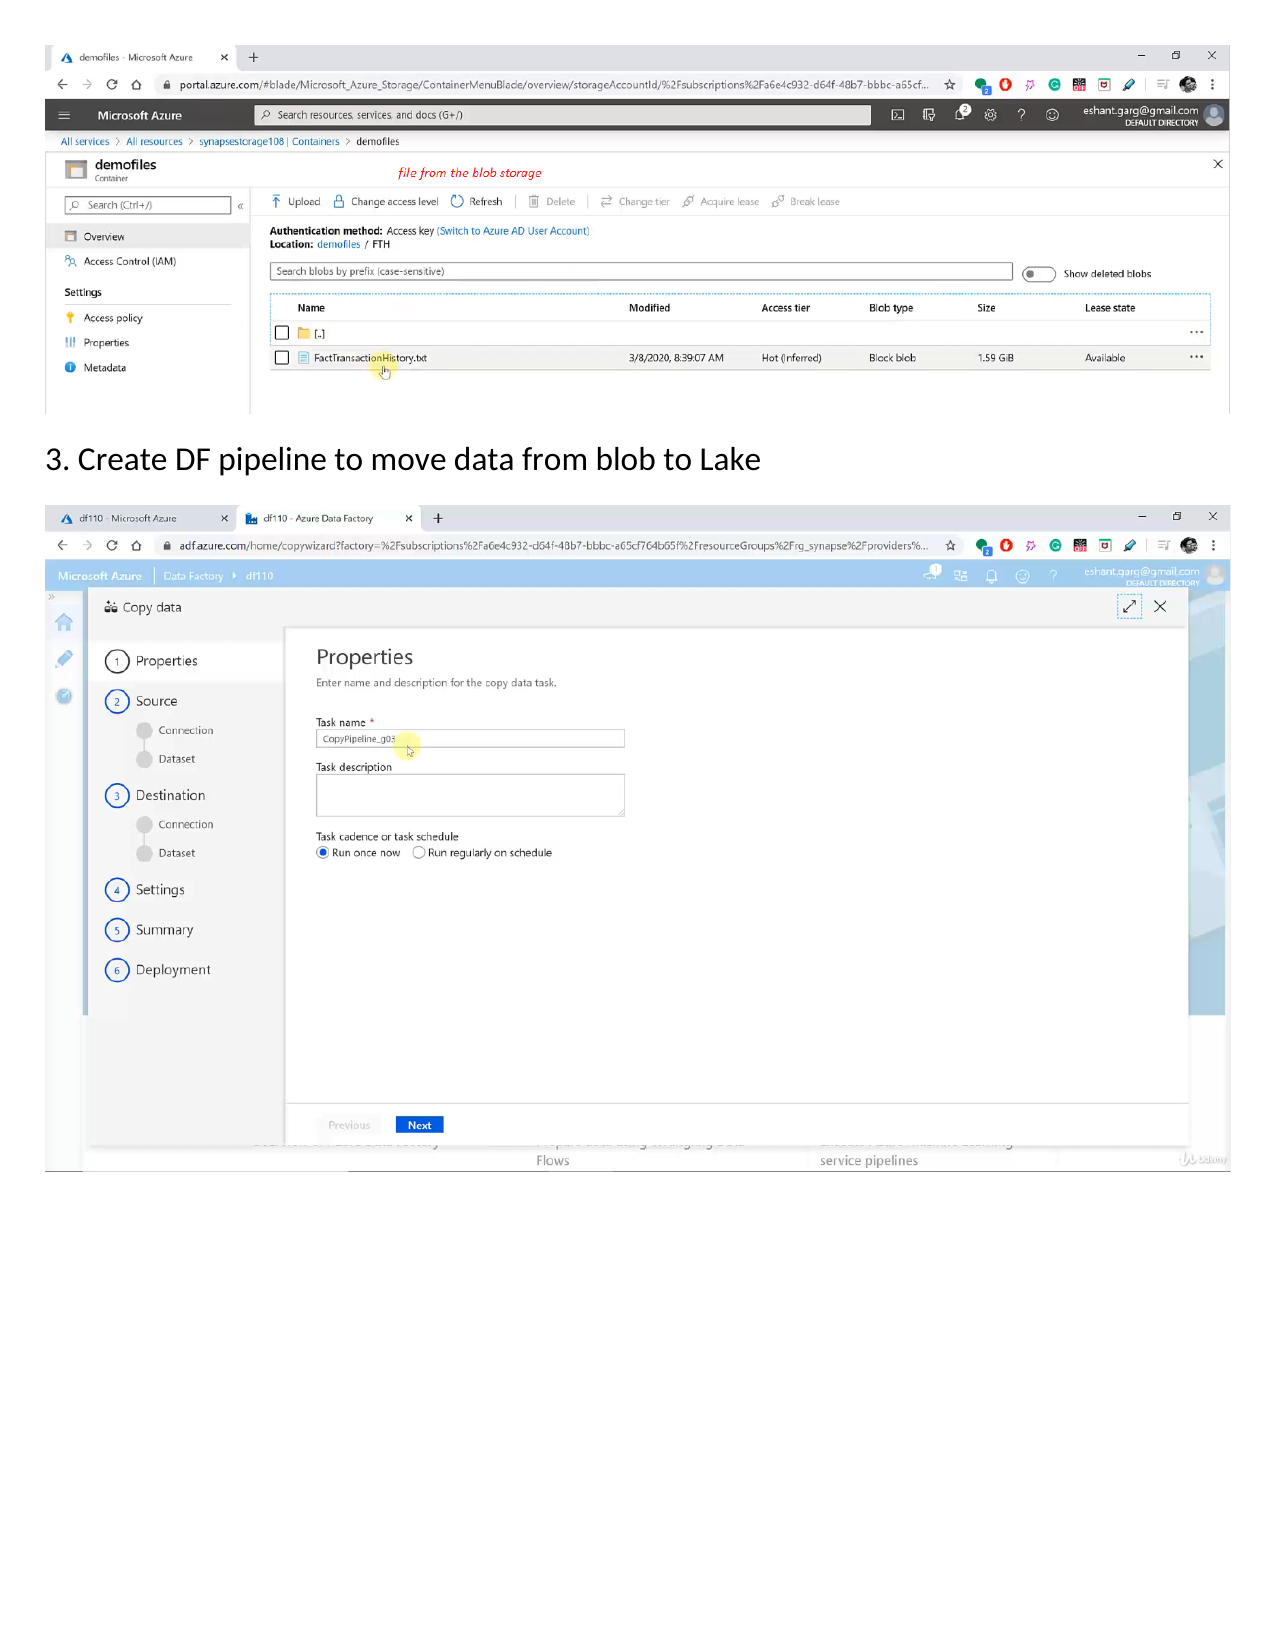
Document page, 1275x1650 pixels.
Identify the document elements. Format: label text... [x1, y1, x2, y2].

picture [45, 505, 1230, 1172]
picture [45, 45, 1230, 414]
text 3. Create DF pipeline to move data from blob to Lake [45, 438, 1230, 479]
